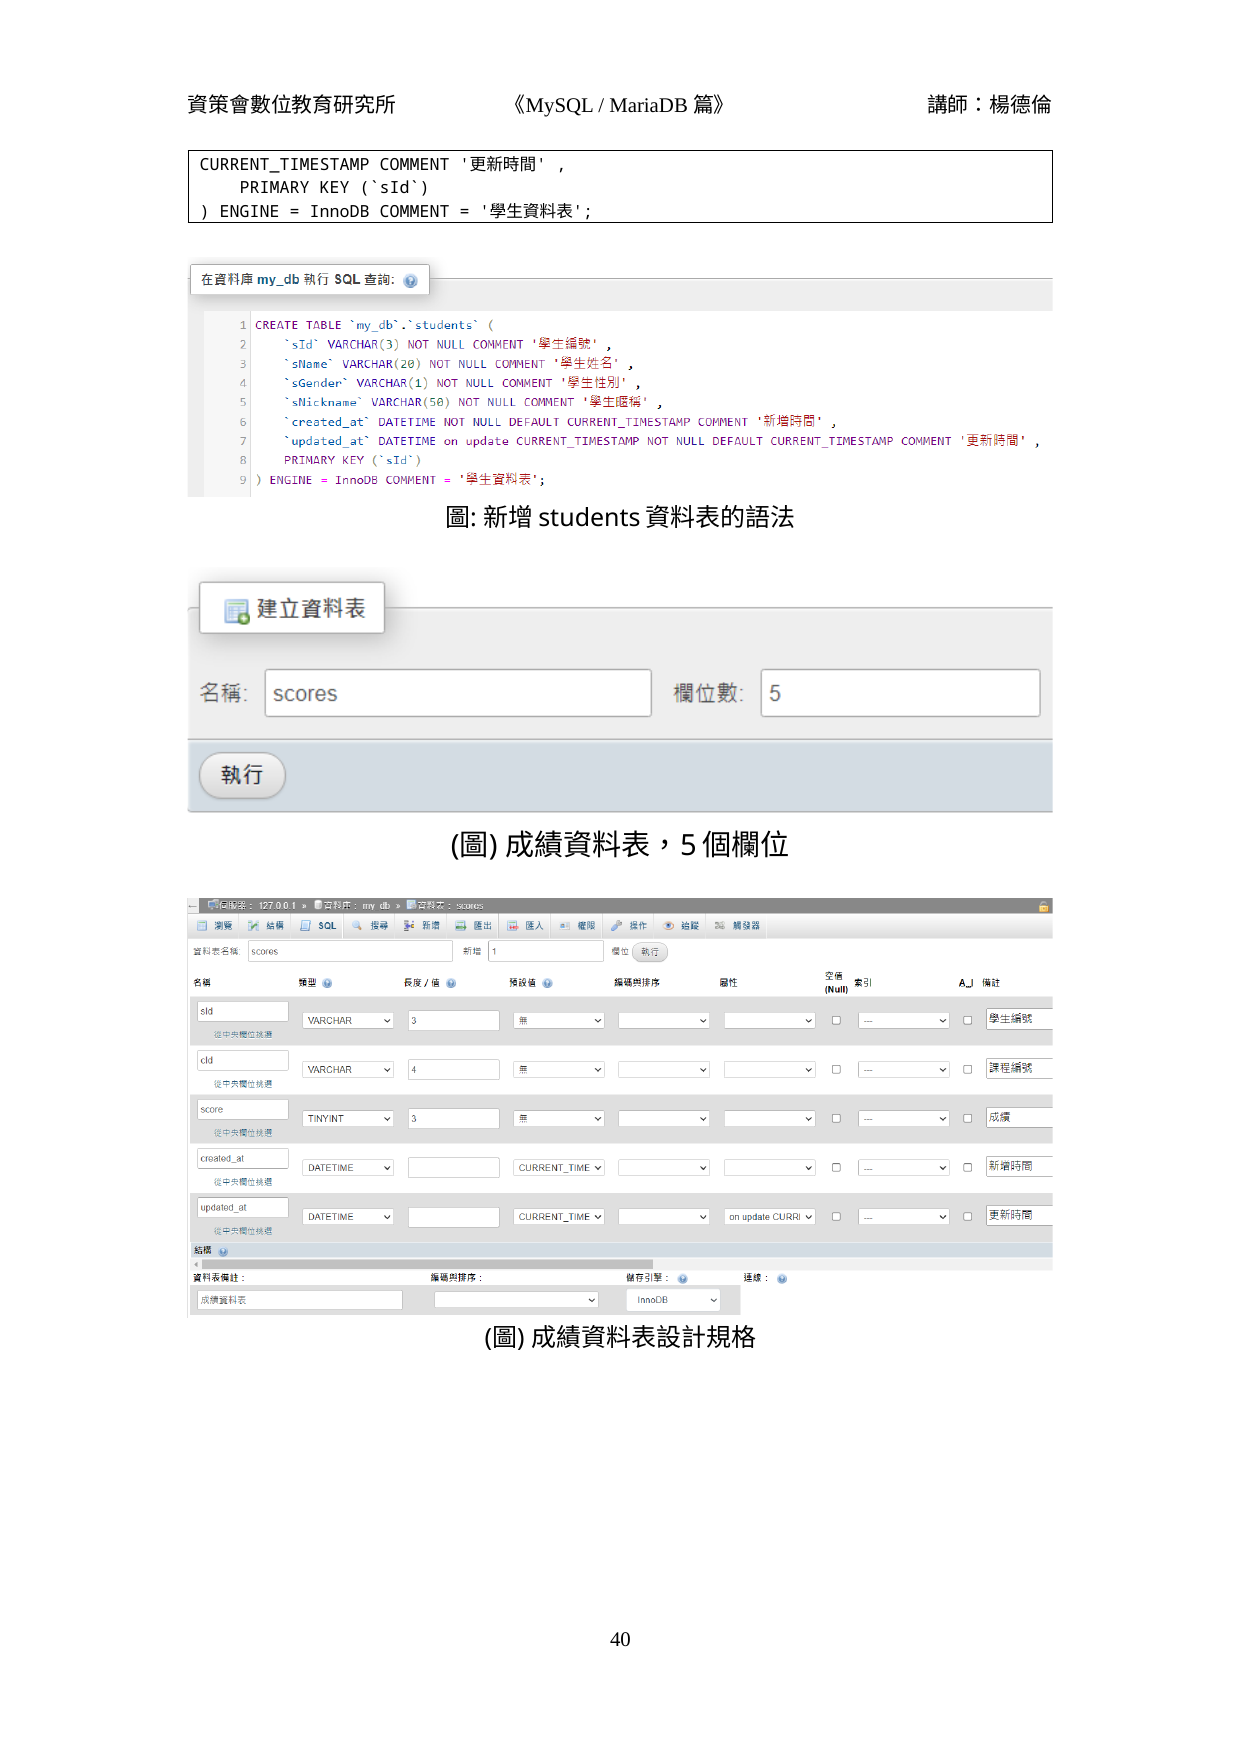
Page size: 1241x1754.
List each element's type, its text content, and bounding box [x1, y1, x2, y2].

text 圖: 新增students資料表的語法 [187, 497, 1053, 533]
text (圖) 成績資料表設計規格 [187, 1318, 1053, 1354]
picture [187, 898, 1053, 1318]
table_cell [189, 151, 1052, 222]
picture [187, 567, 1053, 822]
picture [187, 257, 1053, 497]
text (圖) 成績資料表，5個欄位 [187, 822, 1053, 864]
